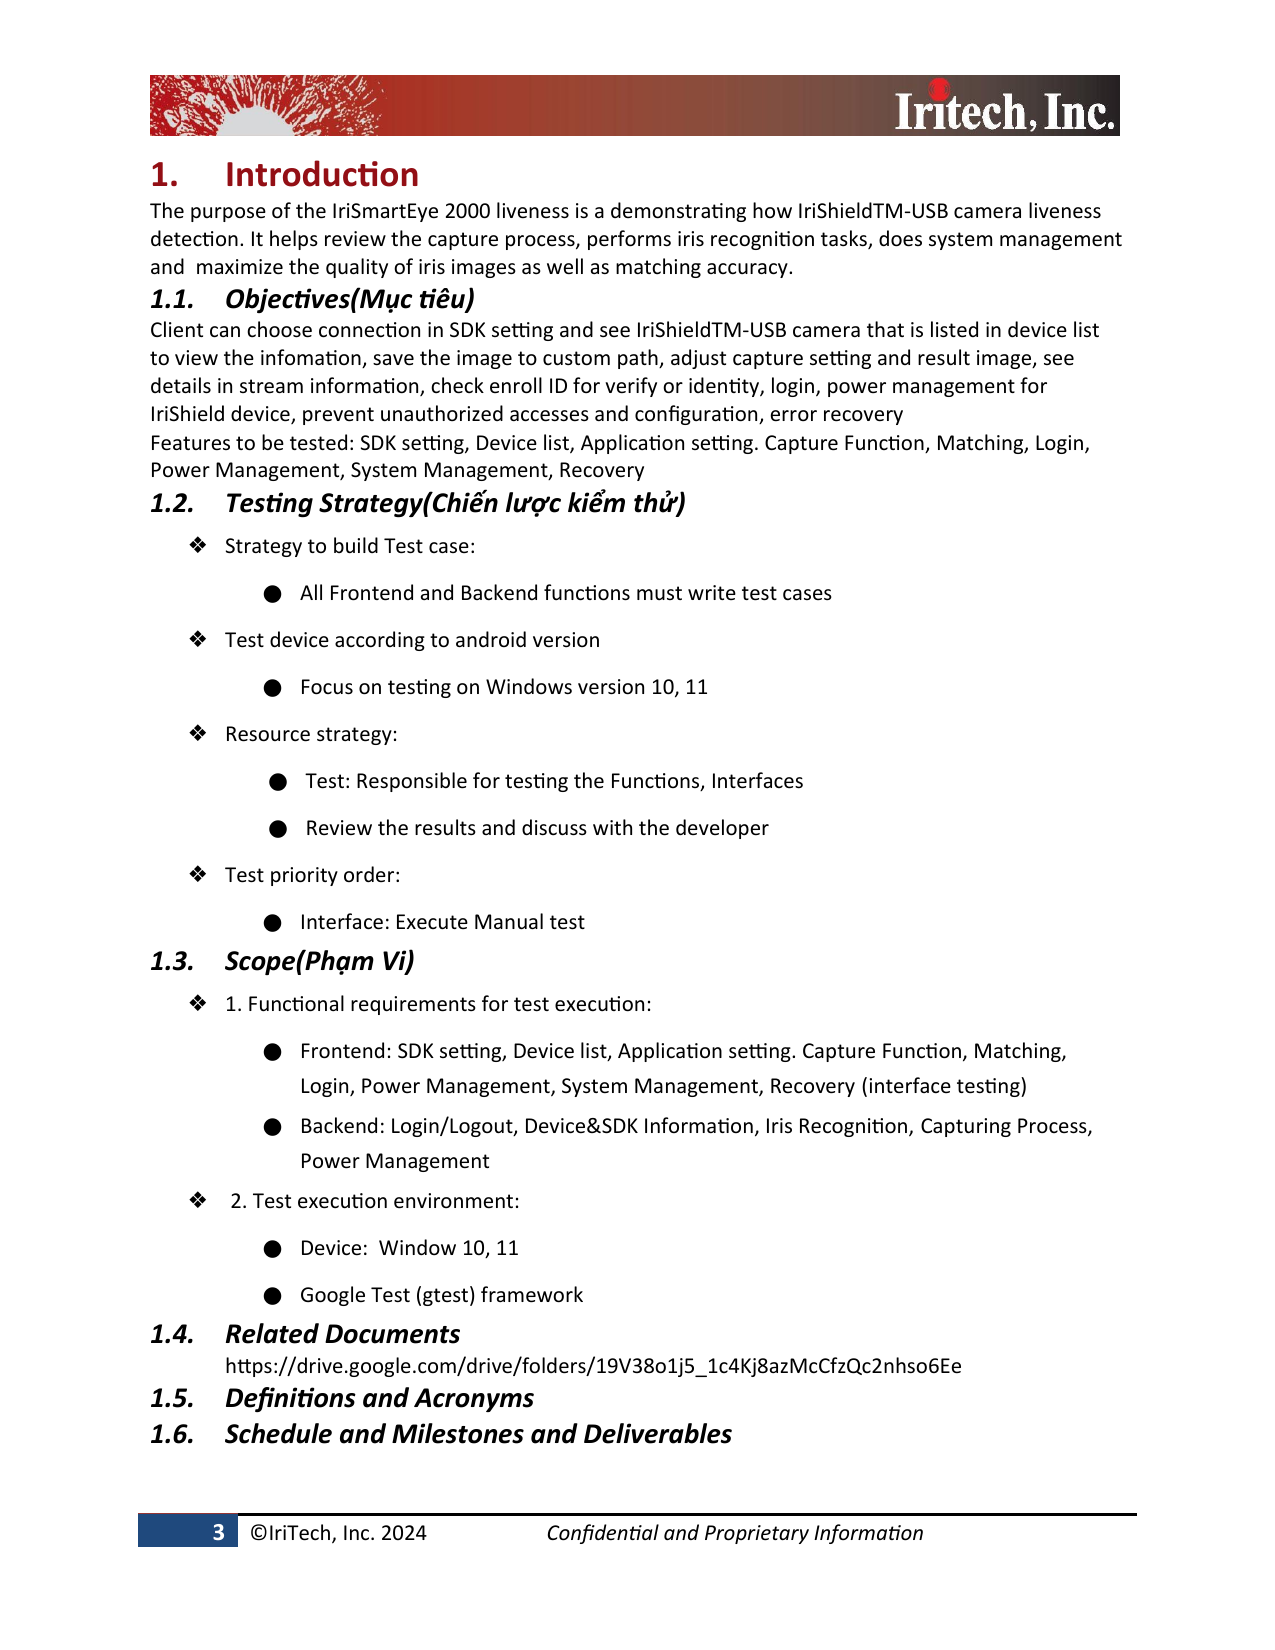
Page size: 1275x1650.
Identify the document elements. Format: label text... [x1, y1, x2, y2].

list Frontend: SDK setting, Device list, Application setting. Capture Function, Matching, Login, Power Management, System Management, Recovery (interface testing) [262, 1025, 1125, 1100]
subtitle Strategy to build Test case: [187, 519, 1125, 566]
subtitle Test device according to android version [187, 613, 1125, 660]
subtitle Definitions and Acronyms [150, 1379, 1125, 1415]
subtitle Test: Responsible for testing the Functions, Interfaces [268, 754, 1125, 801]
text The purpose of the IriSmartEye 2000 liveness is a demonstrating how IriShieldTM-USB camera liveness detection. It helps review the capture process, performs iris recognition tasks, does system management and maximize the quality of iris images as well as matching accuracy. [150, 196, 1125, 280]
subtitle Review the results and discuss with the developer [268, 801, 1125, 848]
subtitle Test priority order: [187, 848, 1125, 895]
list 1. Functional requirements for test execution: [187, 978, 1125, 1025]
list Device: Window 10, 11 [262, 1222, 1125, 1269]
subtitle Focus on testing on Windows version 10, 11 [262, 660, 1125, 707]
subtitle Schedule and Milestones and Deliverables [150, 1415, 1125, 1451]
subtitle Testing Strategy(Chiến lược kiểm thử) [150, 484, 1125, 519]
text Client can choose connection in SDK setting and see IriShieldTM-USB camera that is listed in device list to view the infomation, save the image to custom path, adjust capture setting and result image, see details in stream information, check enroll ID for verify or identity, login, power management for IriShield device, prevent unauthorized accesses and configuration, error recovery [150, 316, 1125, 428]
subtitle Resource strategy: [187, 707, 1125, 754]
list Backend: Login/Logout, Device&SDK Information, Iris Recognition, Capturing Process, Power Management [262, 1100, 1125, 1175]
picture [150, 75, 1120, 136]
subtitle Objectives(Mục tiêu) [150, 280, 1125, 316]
subtitle Introduction [150, 150, 1125, 196]
subtitle All Frontend and Backend functions must write test cases [262, 566, 1125, 613]
list Interface: Execute Manual test [262, 895, 1125, 942]
list Google Test (gtest) framework [262, 1269, 1125, 1316]
text https://drive.google.com/drive/folders/19V38o1j5_1c4Kj8azMcCfzQc2nhso6Ee [150, 1351, 1125, 1379]
text Features to be tested: SDK setting, Device list, Application setting. Capture Function, Matching, Login, Power Management, System Management, Recovery [150, 428, 1125, 484]
list 2. Test execution environment: [187, 1175, 1125, 1222]
subtitle Scope(Phạm Vi) [150, 942, 1125, 978]
subtitle Related Documents [150, 1316, 1125, 1351]
